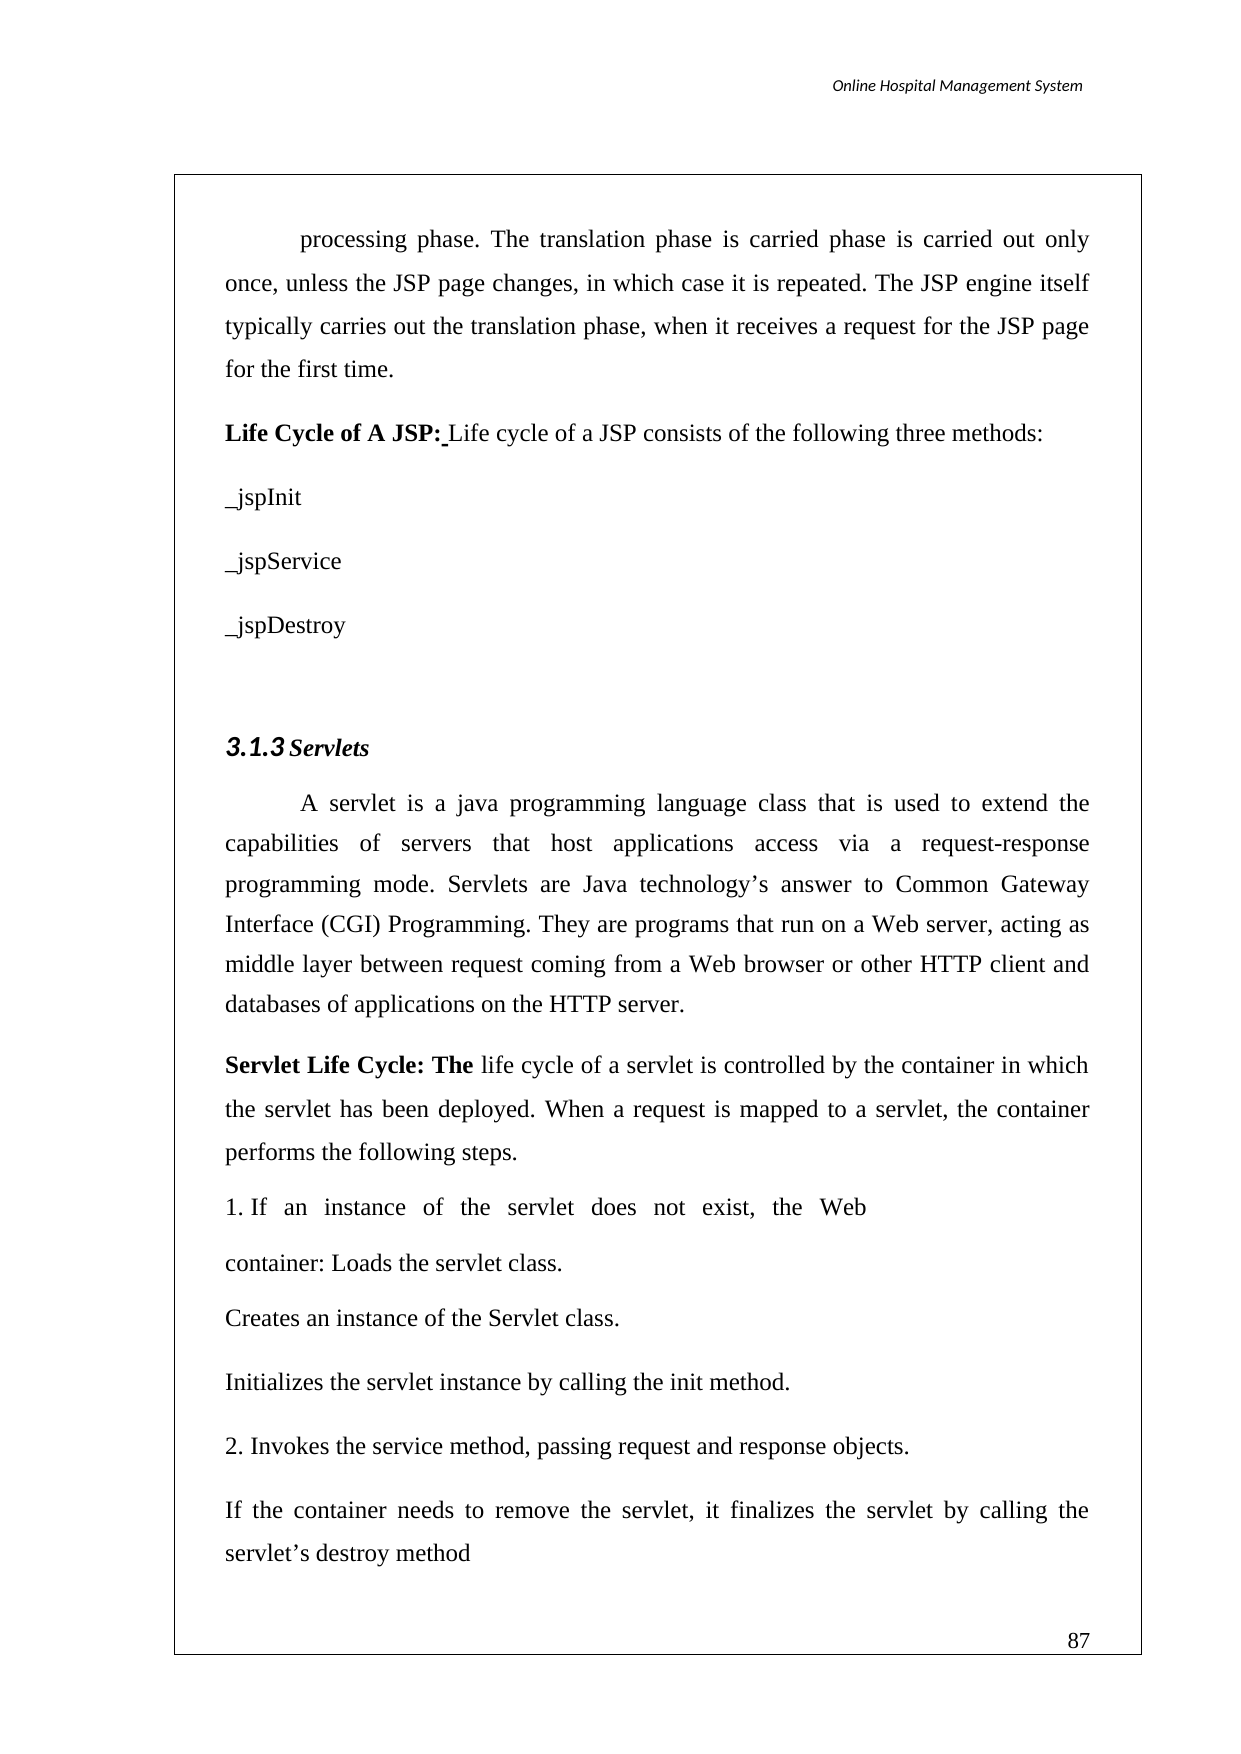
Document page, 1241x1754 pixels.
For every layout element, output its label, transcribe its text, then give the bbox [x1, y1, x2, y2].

text Servlet Life Cycle: The life cycle of a servlet is controlled by the container in which the servlet has been deployed. When a request is mapped to a servlet, the container performs the following steps. [225, 1051, 1090, 1166]
text If the container needs to remove the servlet, it finalizes the servlet by calling the servlet’s destroy method [225, 1495, 1091, 1567]
list Servlets [225, 728, 1142, 763]
text Life Cycle of A JSP: Life cycle of a JSP consists of the following three methods: [225, 418, 1142, 446]
text _jspInit [225, 482, 1142, 511]
text Creates an instance of the Servlet class. [225, 1303, 1142, 1332]
list If an instance of the servlet does not exist, the Web container: Loads the servlet class. [225, 1192, 868, 1277]
text _jspService [225, 546, 1142, 574]
list Invokes the service method, passing request and response objects. [225, 1431, 1142, 1459]
text processing phase. The translation phase is carried phase is carried out only once, unless the JSP page changes, in which case it is repeated. The JSP engine itself typically carries out the translation phase, when it receives a request for the JSP page for the first time. [225, 224, 1091, 383]
text Initializes the servlet instance by calling the init method. [225, 1367, 1142, 1396]
text _jspDestroy [225, 610, 1142, 638]
text A servlet is a java programming language class that is used to extend the capabilities of servers that host applications access via a request-response programming mode. Servlets are Java technology’s answer to Common Gateway Interface (CGI) Programming. They are programs that run on a Web server, acting as middle layer between request coming from a Web browser or other HTTP client and databases of applications on the HTTP server. [225, 788, 1091, 1018]
